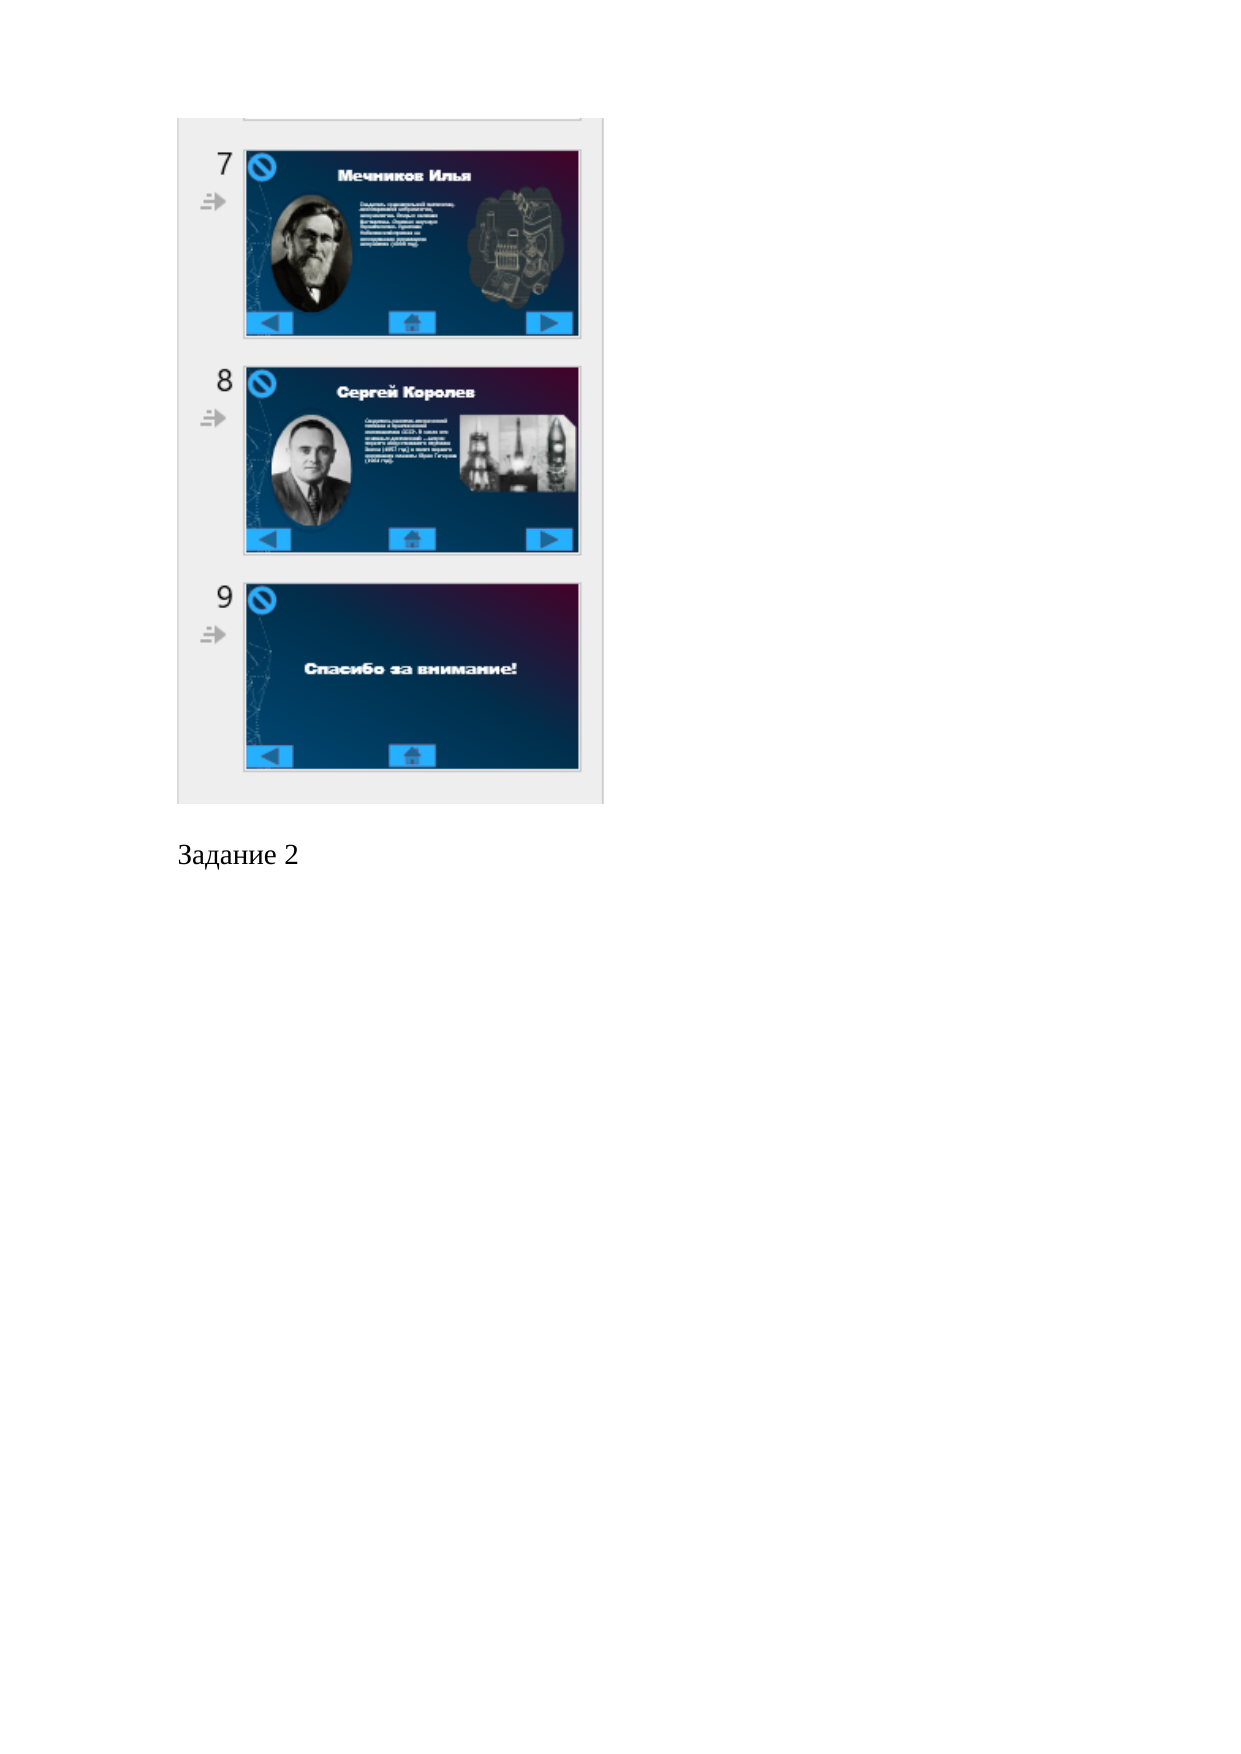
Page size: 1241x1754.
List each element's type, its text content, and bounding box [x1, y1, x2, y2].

picture [177, 118, 604, 804]
text Задание 2 [177, 837, 1152, 871]
